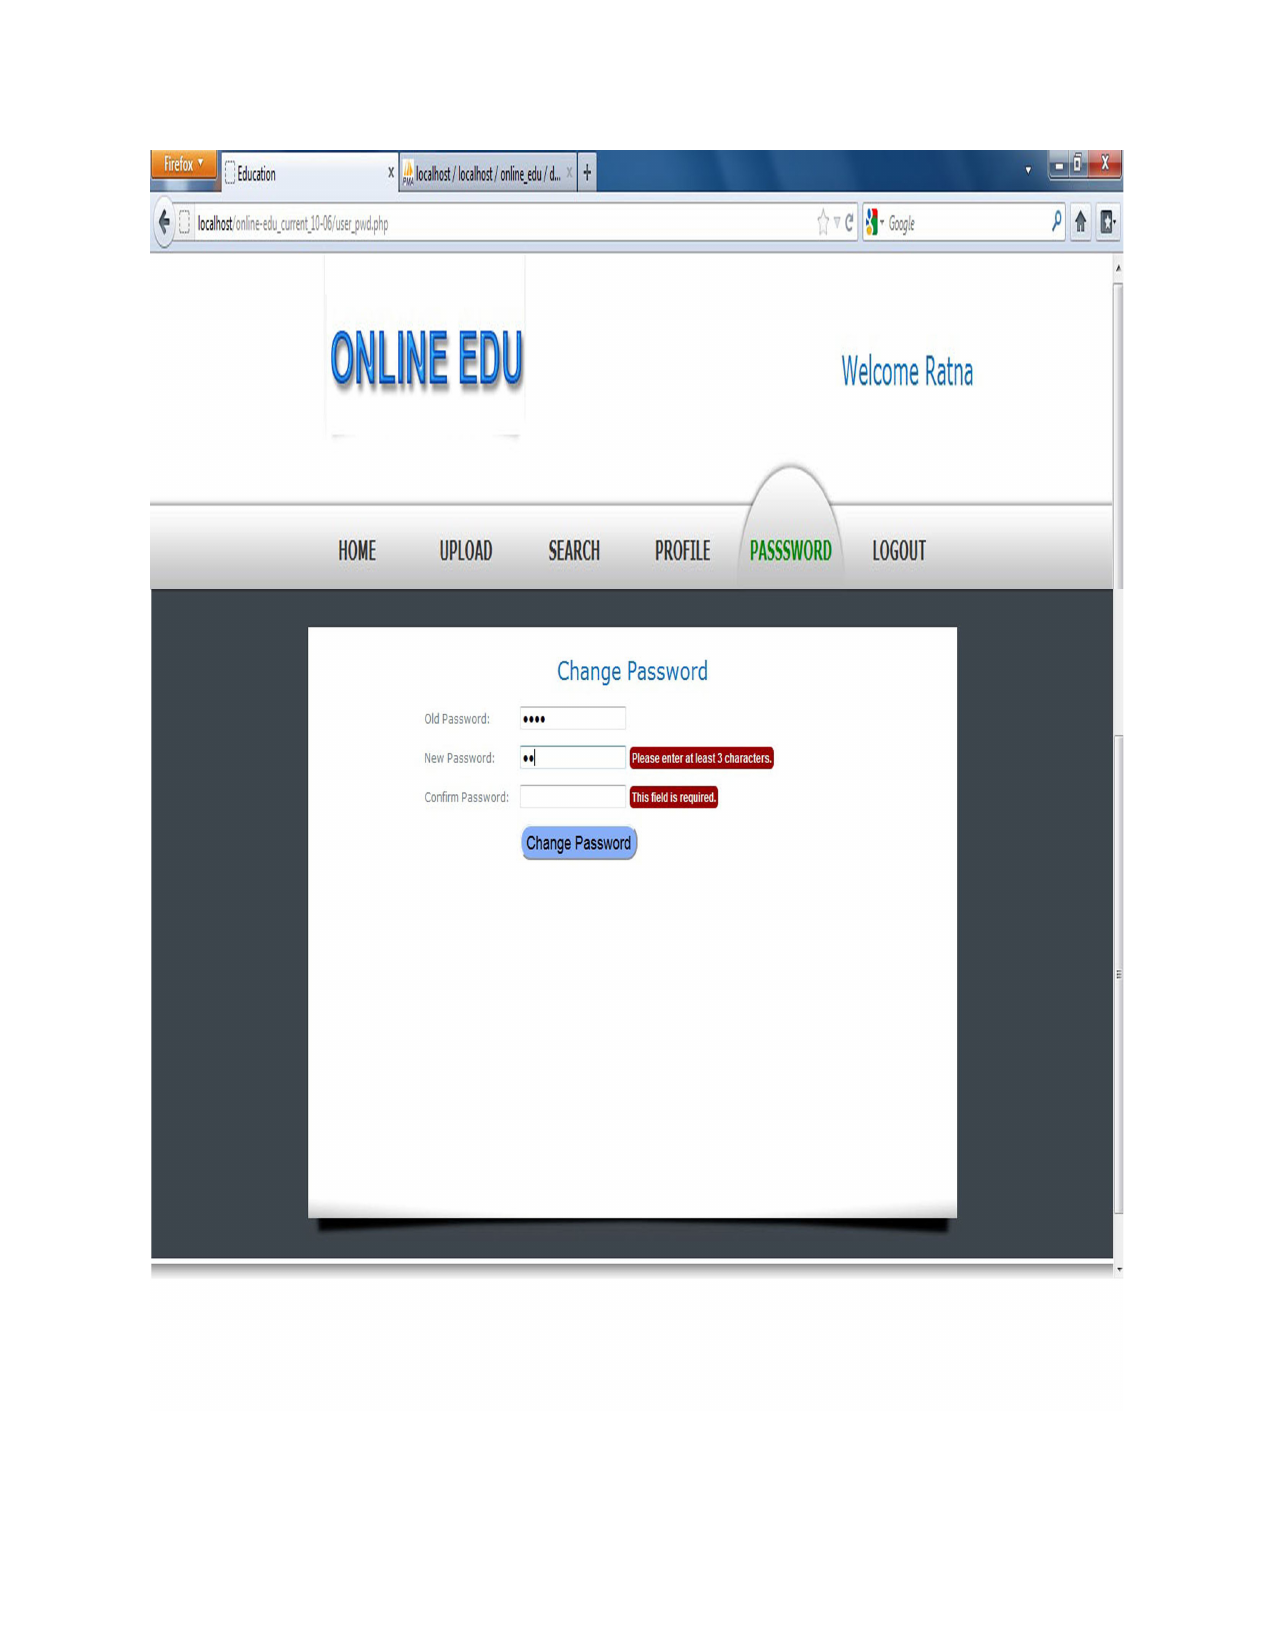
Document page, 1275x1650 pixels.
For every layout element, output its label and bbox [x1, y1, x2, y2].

picture [150, 150, 1124, 1411]
